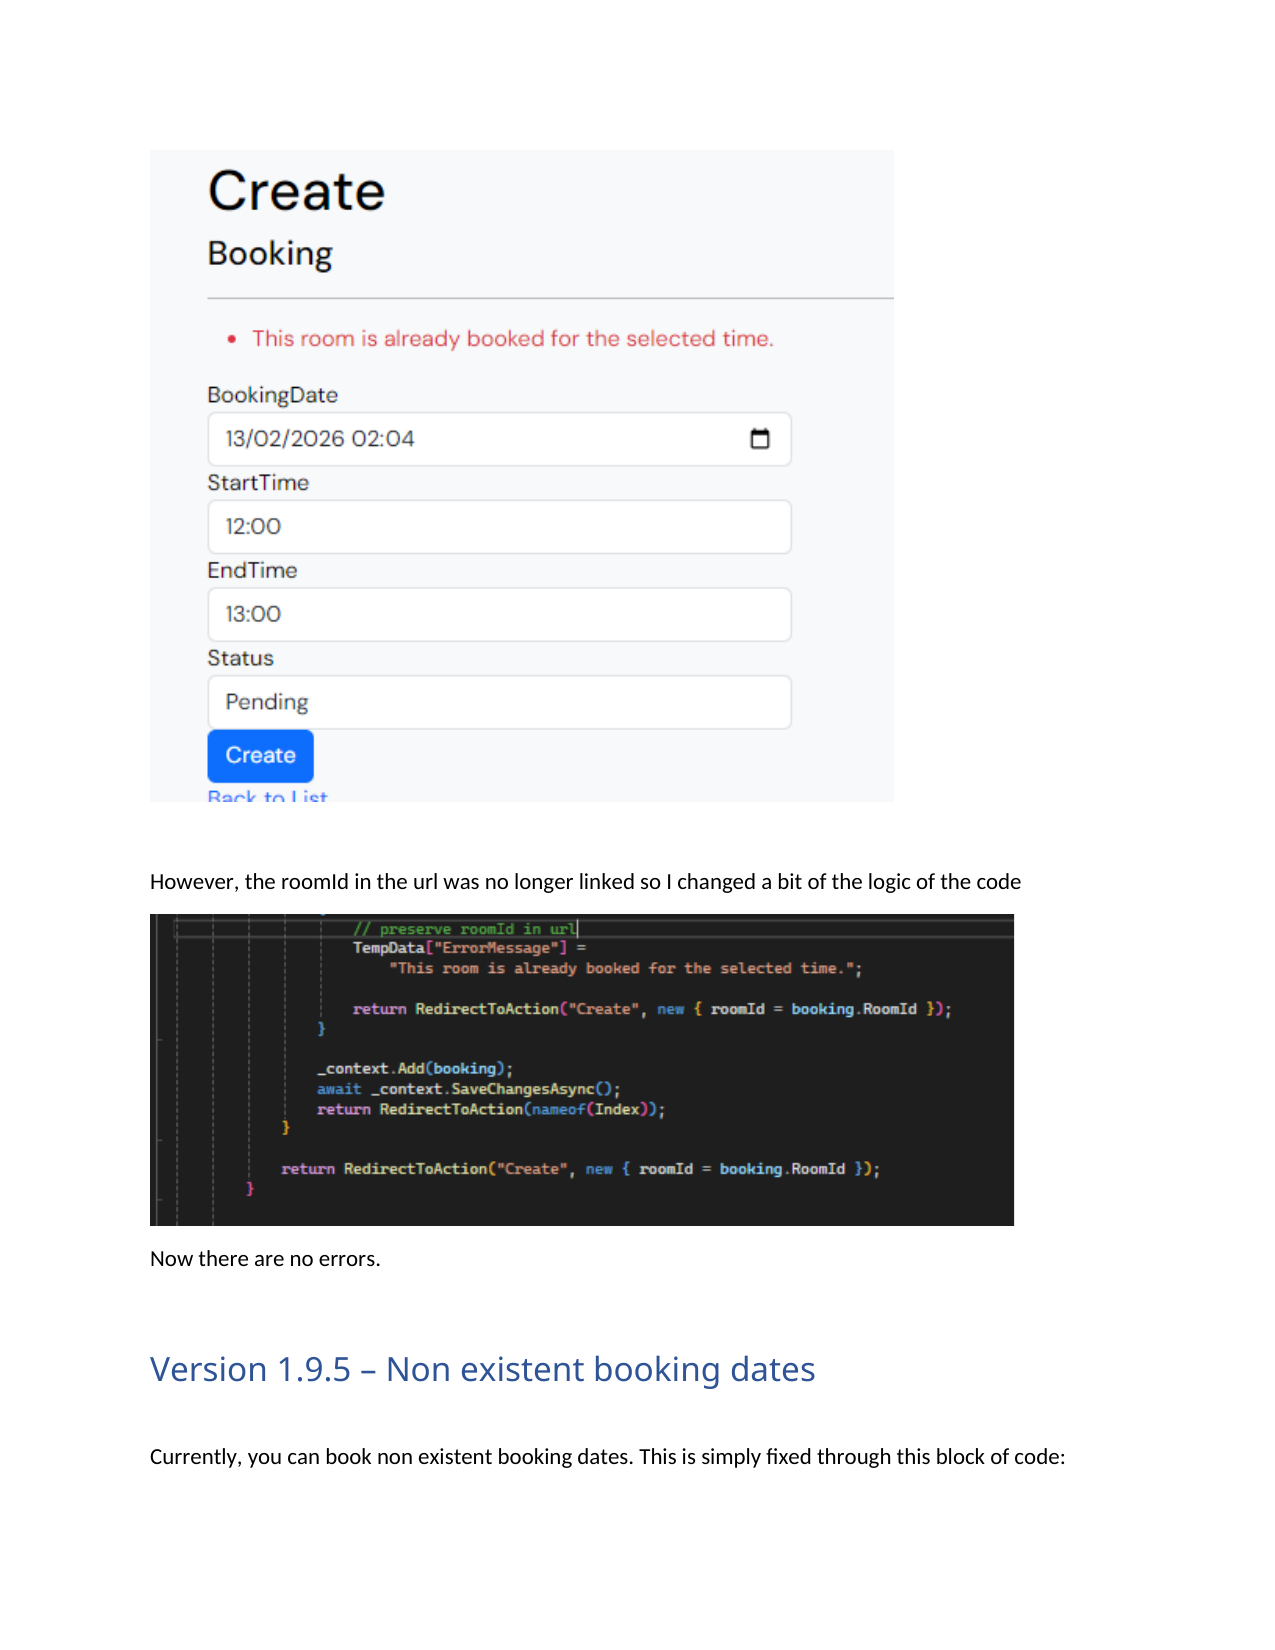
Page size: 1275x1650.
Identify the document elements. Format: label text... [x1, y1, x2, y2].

text Currently, you can book non existent booking dates. This is simply fixed through this block of code: [150, 1442, 1125, 1470]
text Now there are no errors. [150, 1244, 1125, 1272]
picture [150, 150, 894, 802]
text However, the roomId in the url was no longer linked so I changed a bit of the logic of the code [150, 867, 1125, 895]
subtitle Version 1.9.5 – Non existent booking dates [150, 1346, 1125, 1392]
picture [150, 914, 1015, 1226]
